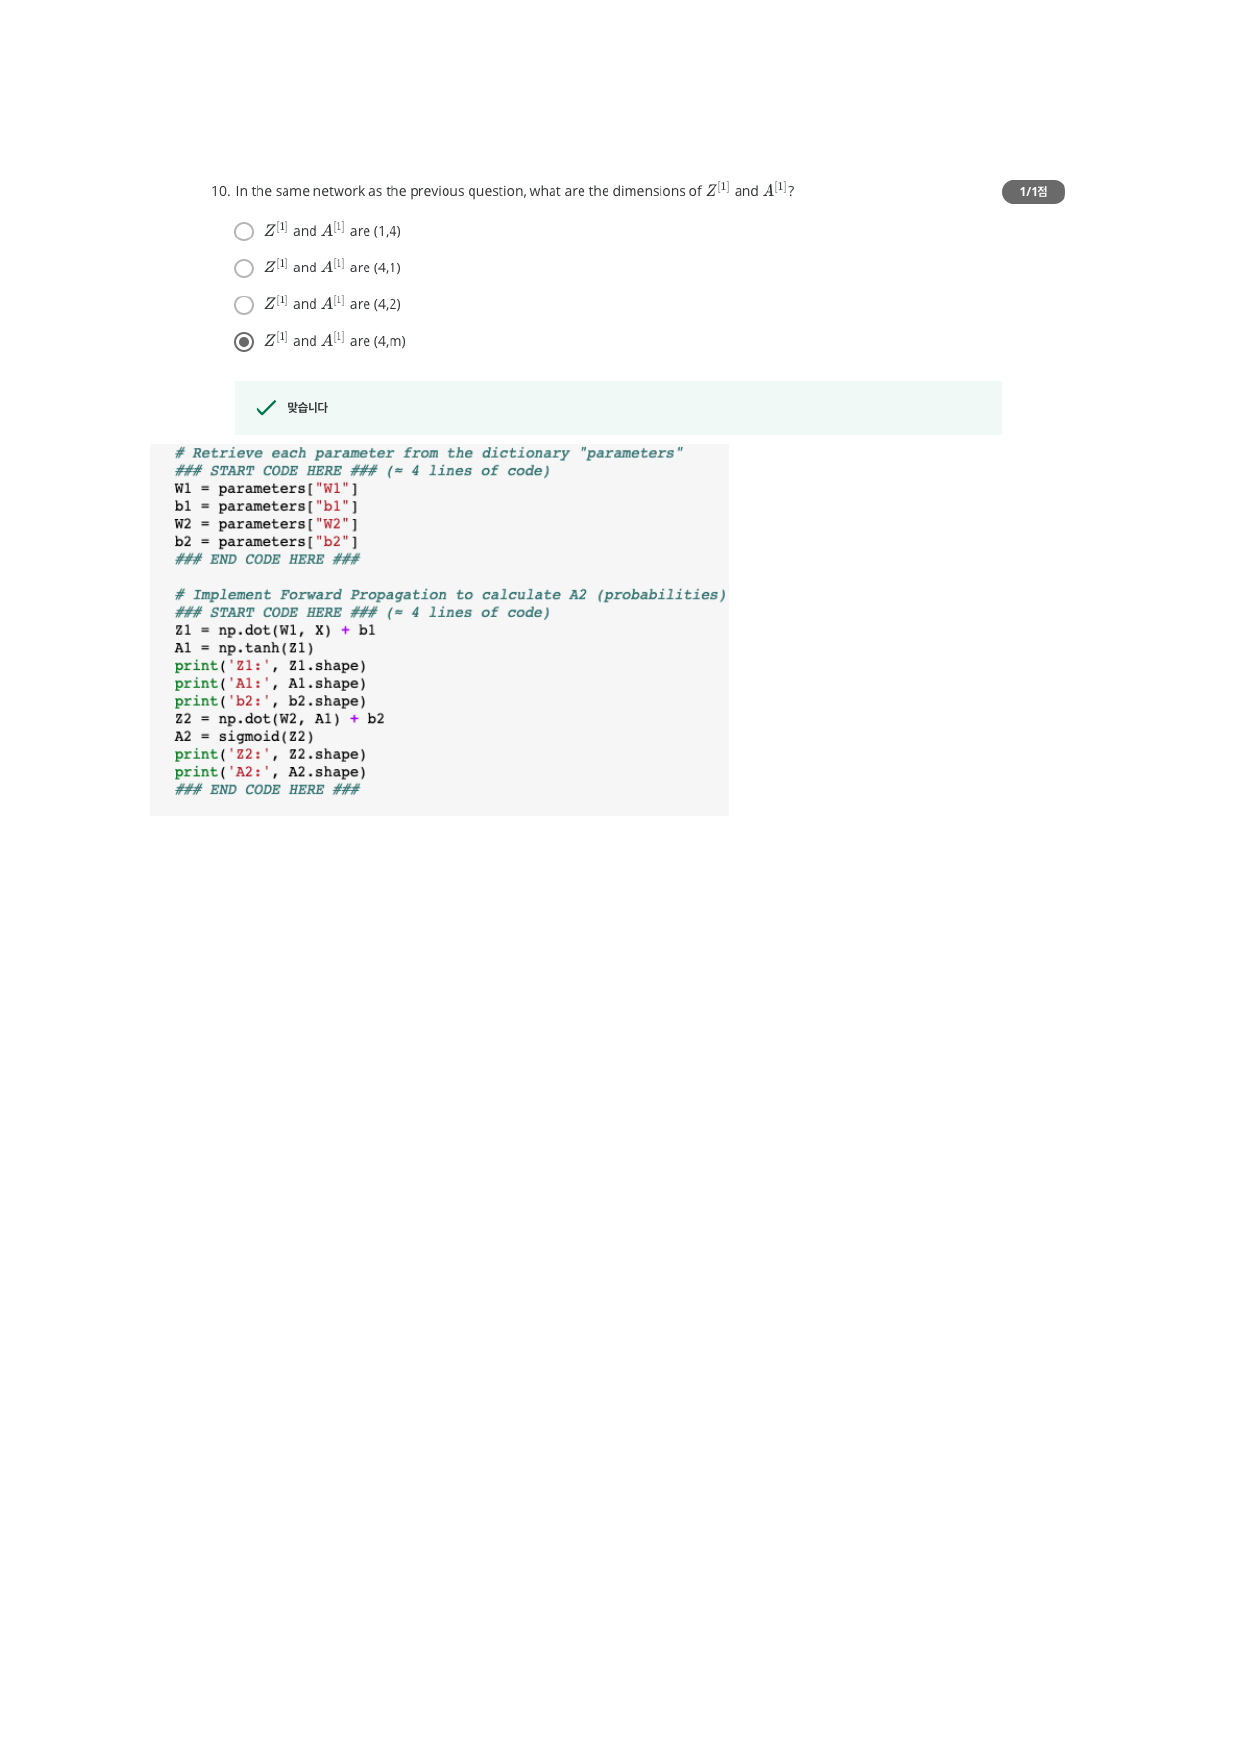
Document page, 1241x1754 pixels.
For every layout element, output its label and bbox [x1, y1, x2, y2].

picture [150, 150, 1091, 816]
